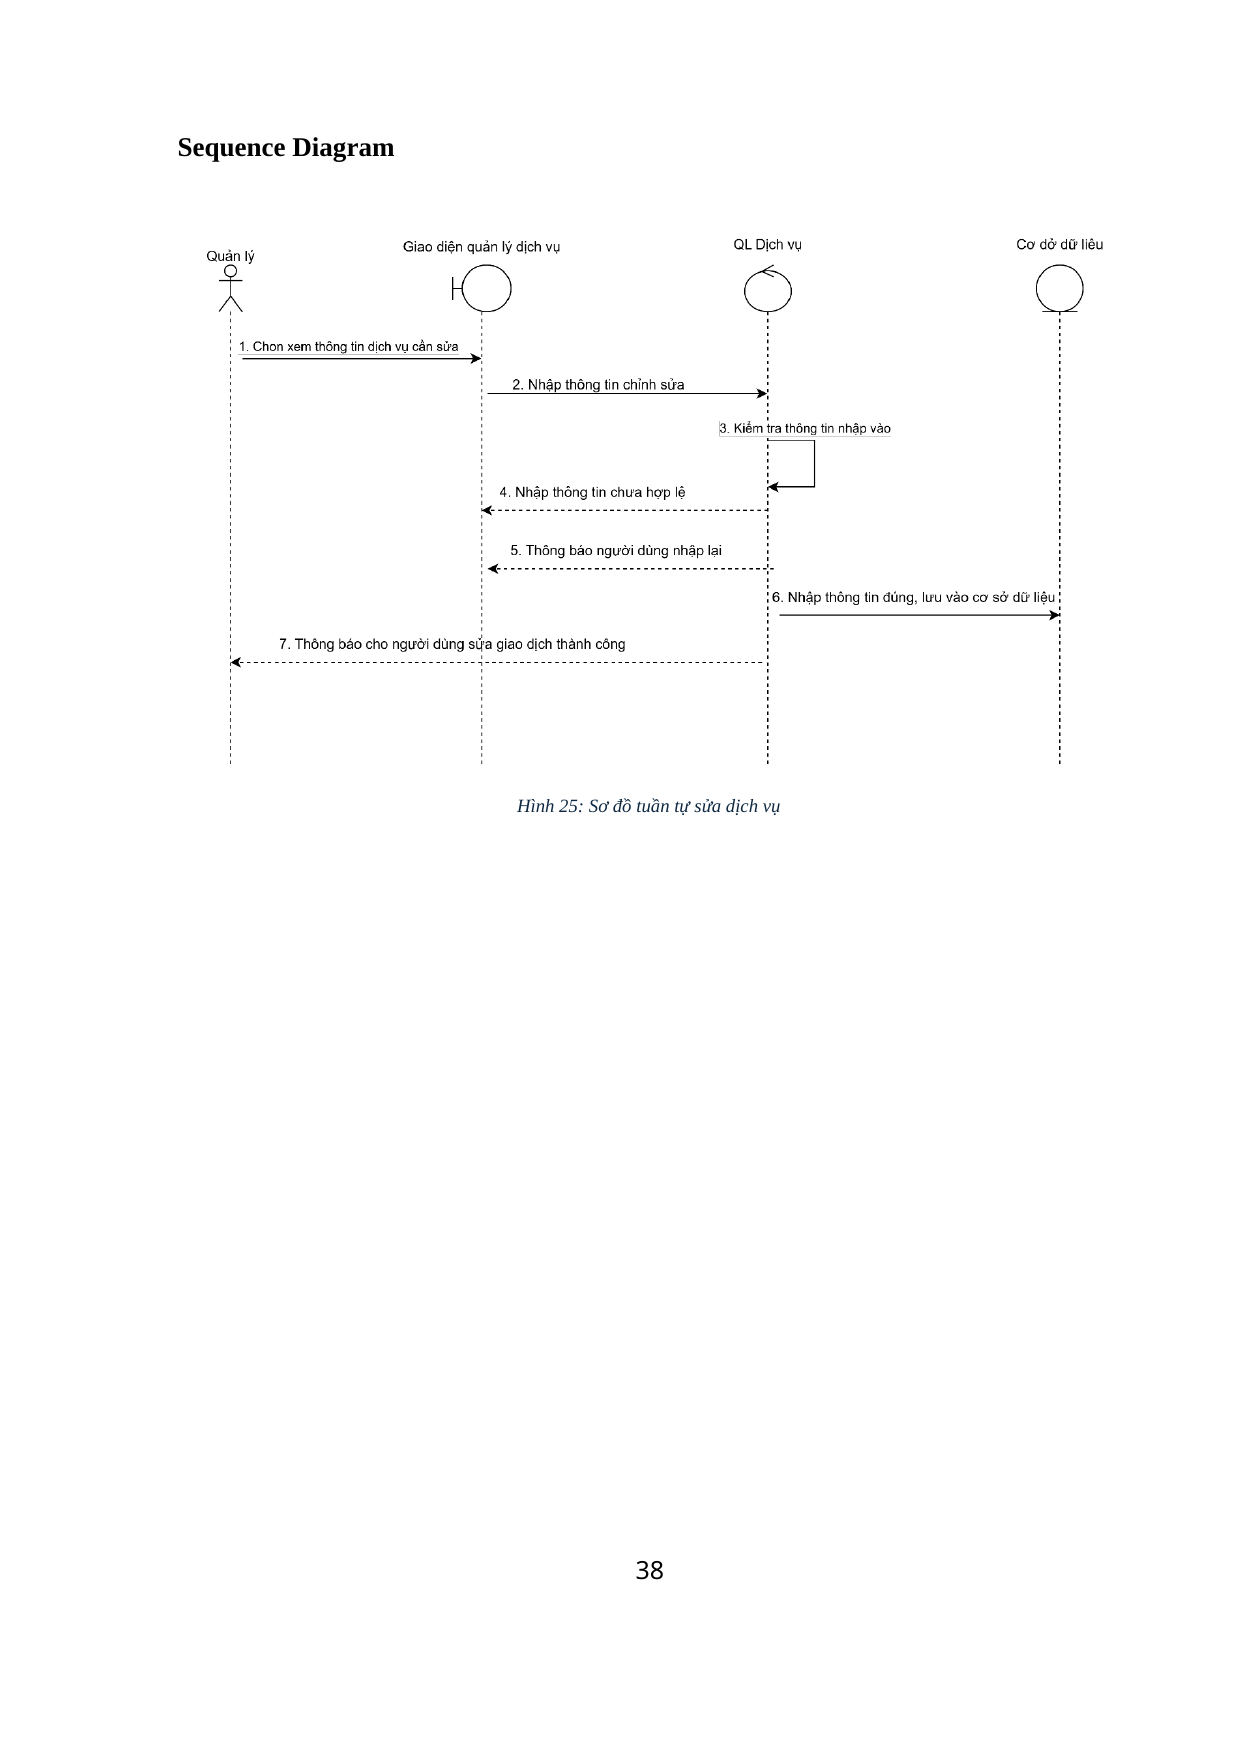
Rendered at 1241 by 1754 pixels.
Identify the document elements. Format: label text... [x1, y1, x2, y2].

text Sequence Diagram [177, 131, 1122, 162]
text Hình 25: Sơ đồ tuần tự sửa dịch vụ [177, 795, 1122, 816]
picture [183, 215, 1123, 766]
